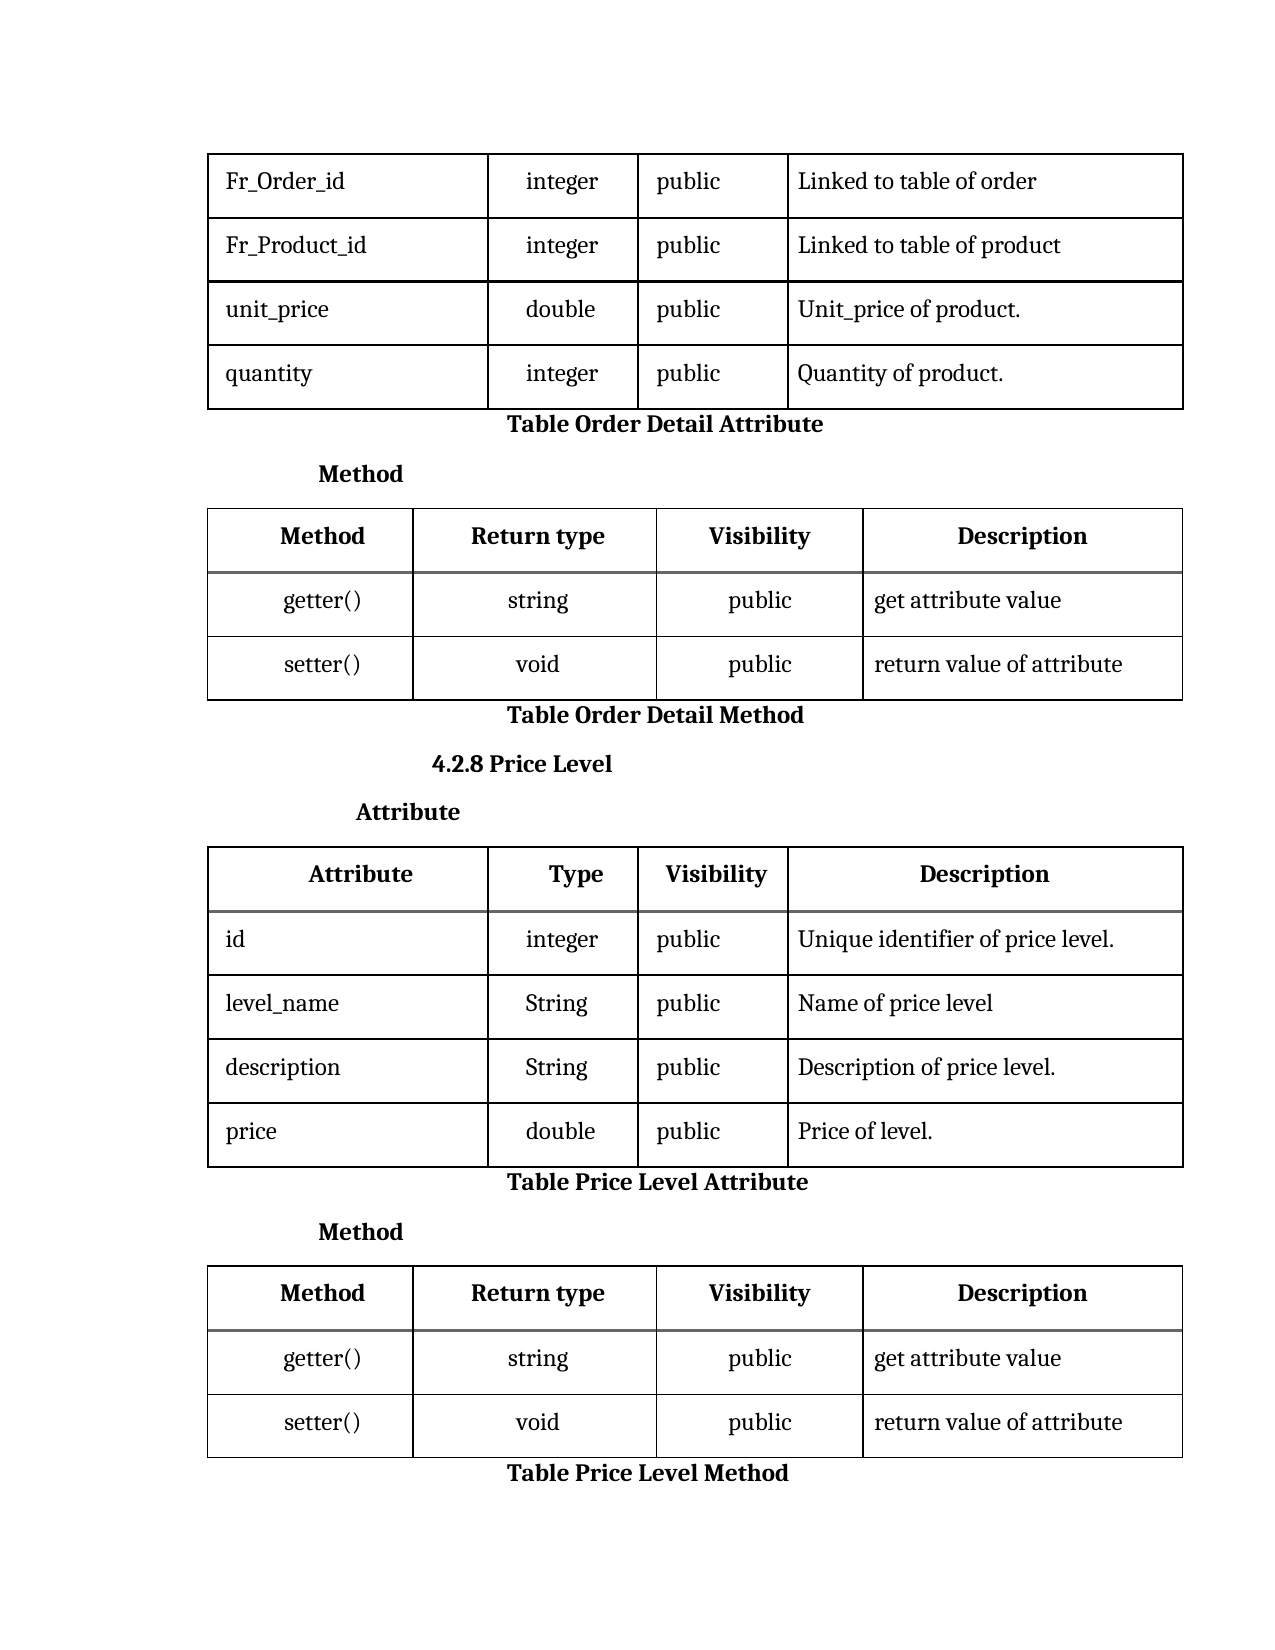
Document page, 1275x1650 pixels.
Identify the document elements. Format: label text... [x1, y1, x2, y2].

table_cell String [489, 1040, 637, 1102]
table_cell string [414, 574, 656, 636]
table_cell public [639, 976, 787, 1038]
table_cell price [209, 1104, 487, 1166]
table_cell Fr_Product_id [209, 219, 487, 280]
table_header Visibility [639, 848, 787, 909]
table_cell Name of price level [789, 976, 1182, 1038]
table_cell public [639, 913, 787, 974]
text Method [244, 1218, 1157, 1246]
table_cell public [639, 219, 787, 280]
table_cell void [414, 1395, 656, 1457]
table_cell return value of attribute [864, 637, 1182, 699]
table_cell Fr_Order_id [209, 155, 487, 217]
text Method [244, 460, 1157, 488]
table_header Return type [414, 509, 656, 571]
table_cell Price of level. [789, 1104, 1182, 1166]
table_cell level_name [209, 976, 487, 1038]
table_cell double [489, 283, 637, 344]
table_cell double [489, 1104, 637, 1166]
table_cell integer [489, 155, 637, 217]
table_header Visibility [657, 509, 862, 571]
table_cell id [209, 913, 487, 974]
text Table Order Detail Method [432, 701, 1157, 729]
table_cell setter() [208, 637, 412, 699]
text Table Order Detail Attribute [432, 410, 1157, 439]
table_cell public [639, 1040, 787, 1102]
table_cell public [639, 346, 787, 408]
table_cell return value of attribute [864, 1395, 1182, 1457]
table_cell Description of price level. [789, 1040, 1182, 1102]
table_header Description [864, 1267, 1182, 1329]
table_cell setter() [208, 1395, 412, 1457]
table_cell get attribute value [864, 574, 1182, 636]
table_header Method [208, 1267, 412, 1329]
table_cell public [657, 1395, 862, 1457]
table_cell public [657, 1332, 862, 1393]
table_cell quantity [209, 346, 487, 408]
subtitle 4.2.8 Price Level [207, 750, 1157, 779]
text Table Price Level Attribute [432, 1168, 1157, 1197]
table_cell public [639, 1104, 787, 1166]
table_cell Unique identifier of price level. [789, 913, 1182, 974]
table_cell integer [489, 913, 637, 974]
table_header Description [864, 509, 1182, 571]
text Table Price Level Method [432, 1458, 1157, 1487]
table_cell public [657, 574, 862, 636]
table_cell String [489, 976, 637, 1038]
table_header Return type [414, 1267, 656, 1329]
table_cell Linked to table of product [789, 219, 1182, 280]
table_cell Linked to table of order [789, 155, 1182, 217]
table_cell Quantity of product. [789, 346, 1182, 408]
table_cell Unit_price of product. [789, 283, 1182, 344]
table_header Description [789, 848, 1182, 909]
list Attribute [282, 798, 1157, 827]
table_cell get attribute value [864, 1332, 1182, 1393]
table_cell void [414, 637, 656, 699]
table_cell public [639, 155, 787, 217]
table_cell getter() [208, 1332, 412, 1393]
table_cell getter() [208, 574, 412, 636]
table_header Visibility [657, 1267, 862, 1329]
table_header Method [208, 509, 412, 571]
table_cell description [209, 1040, 487, 1102]
table_header Type [489, 848, 637, 909]
table_cell integer [489, 346, 637, 408]
table_cell unit_price [209, 283, 487, 344]
table_cell integer [489, 219, 637, 280]
table_cell string [414, 1332, 656, 1393]
table_cell public [639, 283, 787, 344]
table_header Attribute [209, 848, 487, 909]
table_cell public [657, 637, 862, 699]
